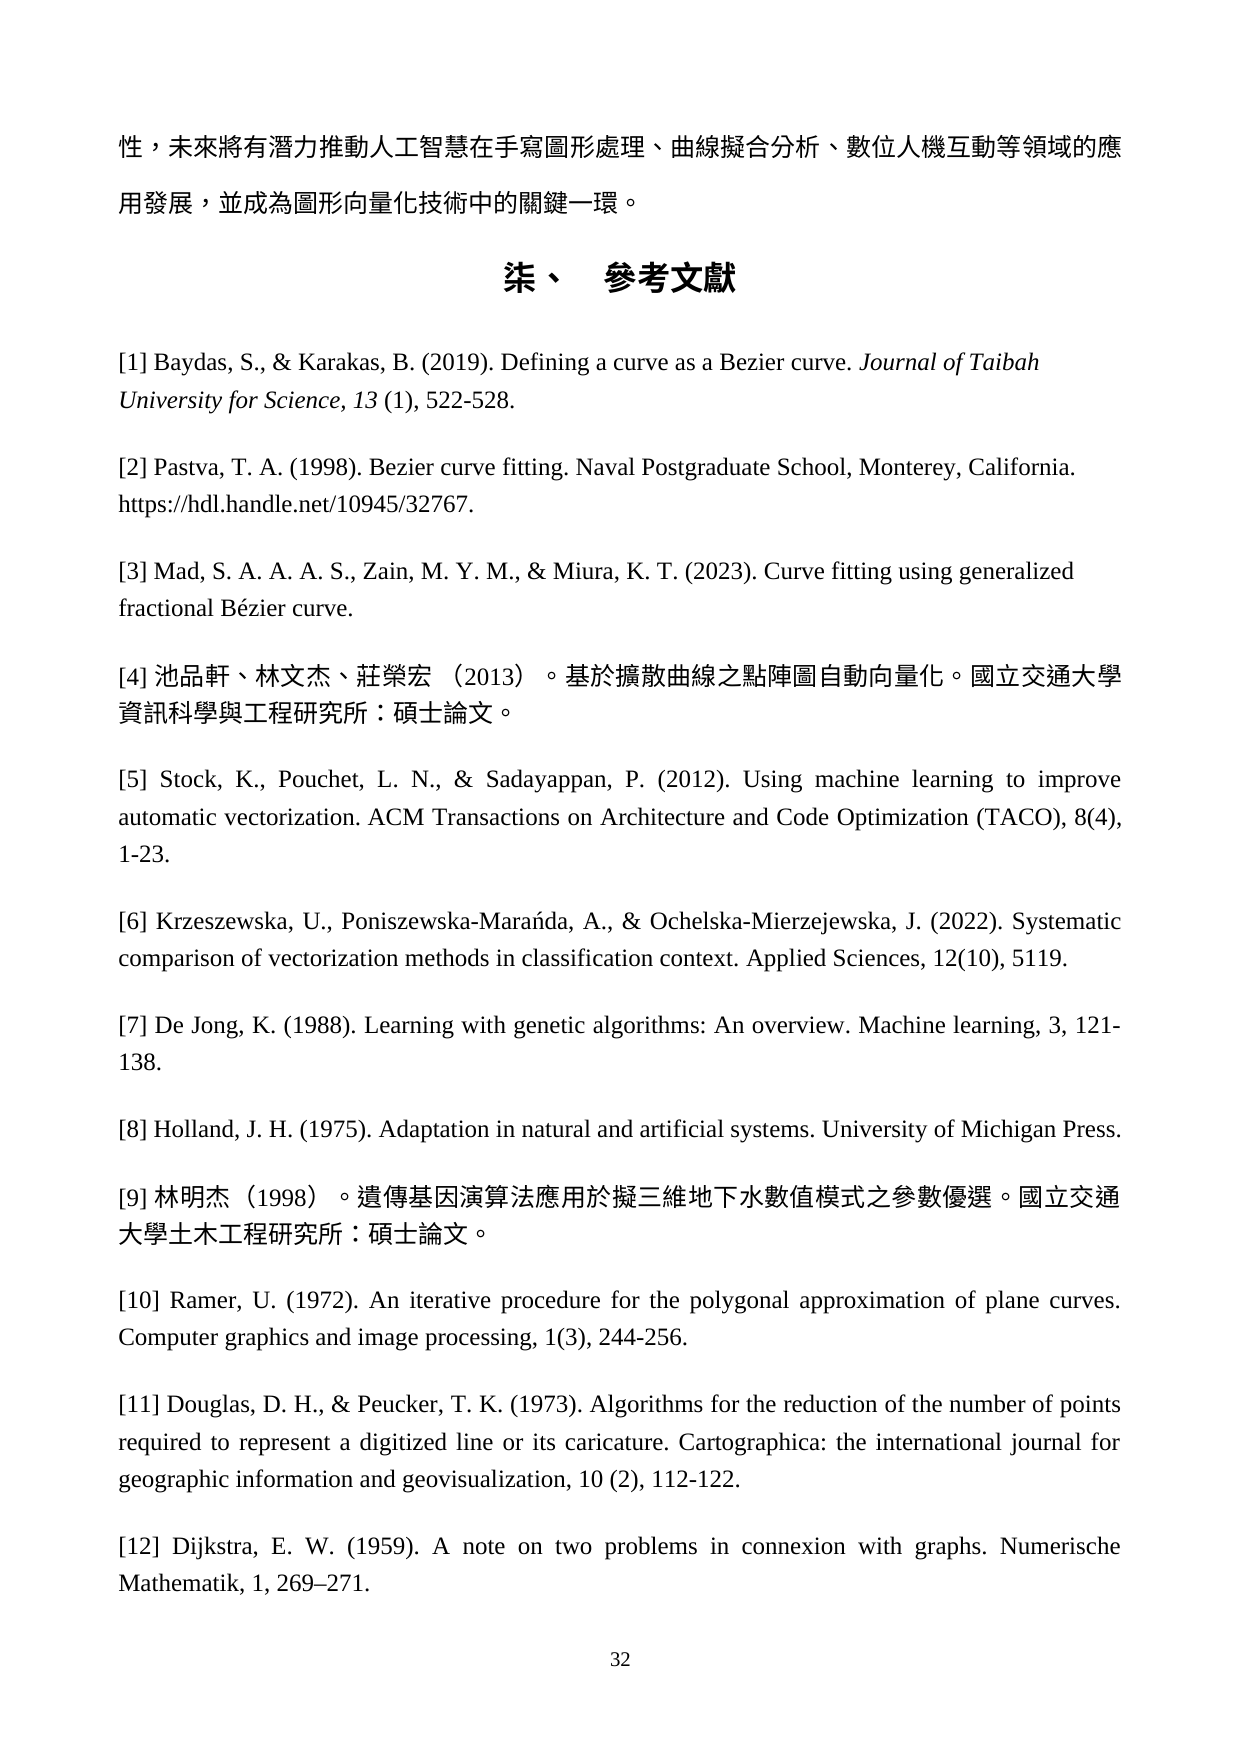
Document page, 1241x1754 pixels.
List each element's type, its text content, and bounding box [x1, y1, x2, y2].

text [4] 池品軒、林文杰、莊榮宏 （2013）。基於擴散曲線之點陣圖自動向量化。國立交通大學資訊科學與工程研究所：碩士論文。 [118, 656, 1122, 731]
text [8] Holland, J. H. (1975). Adaptation in natural and artificial systems. University of Michigan Press. [118, 1110, 1122, 1147]
text [1] Baydas, S., & Karakas, B. (2019). Defining a curve as a Bezier curve. Journal of Taibah University for Science, 13 (1), 522-528. [118, 343, 1122, 418]
text [5] Stock, K., Pouchet, L. N., & Sadayappan, P. (2012). Using machine learning to improve automatic vectorization. ACM Transactions on Architecture and Code Optimization (TACO), 8(4), 1-23. [118, 760, 1122, 872]
text [3] Mad, S. A. A. A. S., Zain, M. Y. M., & Miura, K. T. (2023). Curve fitting using generalized fractional Bézier curve. [118, 551, 1122, 626]
text [11] Douglas, D. H., & Peucker, T. K. (1973). Algorithms for the reduction of the number of points required to represent a digitized line or its caricature. Cartographica: the international journal for geographic information and geovisualization, 10 (2), 112-122. [118, 1385, 1122, 1497]
text [2] Pastva, T. A. (1998). Bezier curve fitting. Naval Postgraduate School, Monterey, California. https://hdl.handle.net/10945/32767. [118, 447, 1122, 522]
text [7] De Jong, K. (1988). Learning with genetic algorithms: An overview. Machine learning, 3, 121-138. [118, 1006, 1122, 1081]
text [10] Ramer, U. (1972). An iterative procedure for the polygonal approximation of plane curves. Computer graphics and image processing, 1(3), 244-256. [118, 1281, 1122, 1356]
text [9] 林明杰（1998）。遺傳基因演算法應用於擬三維地下水數值模式之參數優選。國立交通大學土木工程研究所：碩士論文。 [118, 1176, 1122, 1251]
text [6] Krzeszewska, U., Poniszewska-Marańda, A., & Ochelska-Mierzejewska, J. (2022). Systematic comparison of vectorization methods in classification context. Applied Sciences, 12(10), 5119. [118, 901, 1122, 976]
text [118, 127, 1122, 221]
text [12] Dijkstra, E. W. (1959). A note on two problems in connexion with graphs. Numerische Mathematik, 1, 269–271. [118, 1526, 1122, 1601]
subtitle 參考文獻 [118, 239, 1122, 314]
